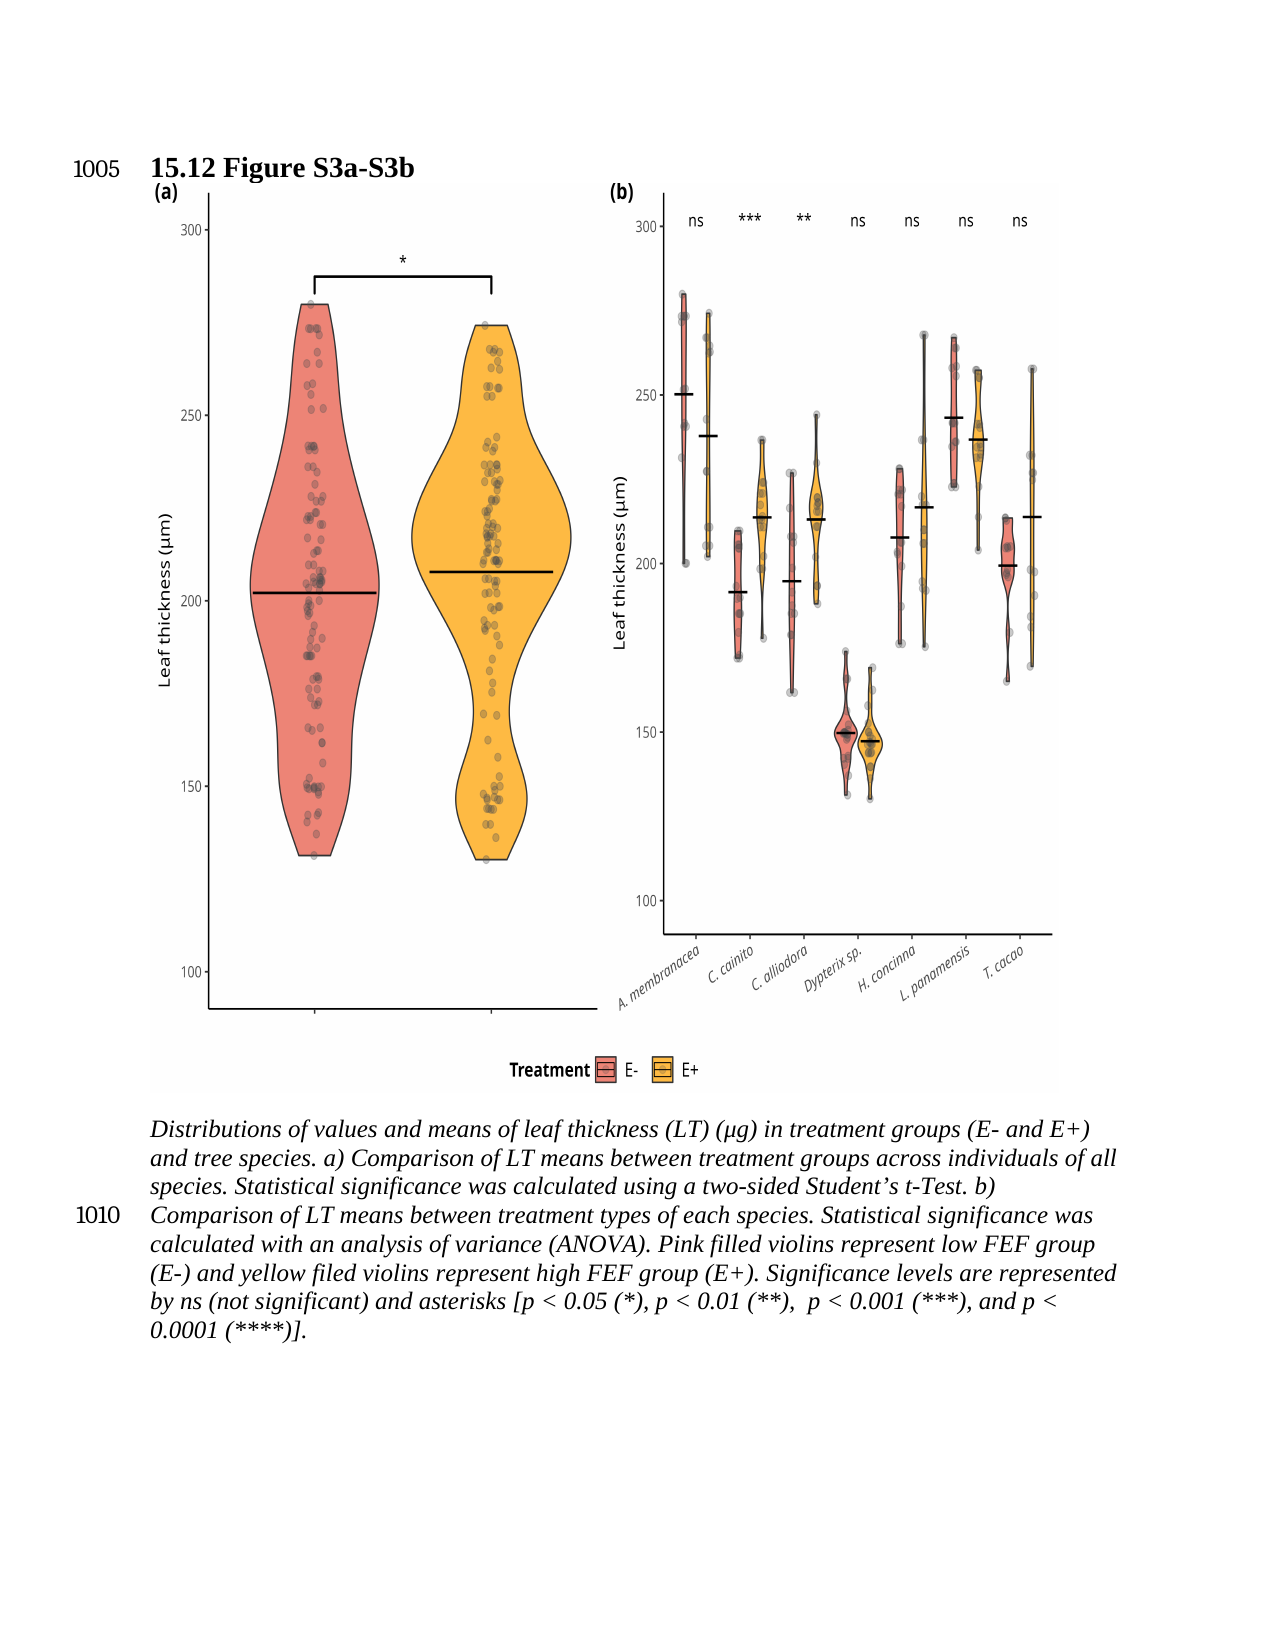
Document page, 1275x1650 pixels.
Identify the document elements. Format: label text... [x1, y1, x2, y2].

subtitle 15.12 Figure S3a-S3b [150, 150, 1125, 183]
picture [150, 183, 1060, 1093]
text Distributions of values and means of leaf thickness (LT) (μg) in treatment groups (E- and E+) and tree species. a) Comparison of LT means between treatment groups across individuals of all species. Statistical significance was calculated using a two-sided Student’s t-Test. b) Comparison of LT means between treatment types of each species. Statistical significance was calculated with an analysis of variance (ANOVA). Pink filled violins represent low FEF group (E-) and yellow filed violins represent high FEF group (E+). Significance levels are represented by ns (not significant) and asterisks [p < 0.05 (*), p < 0.01 (**), p < 0.001 (***), and p < 0.0001 (****)]. [150, 1114, 1125, 1344]
